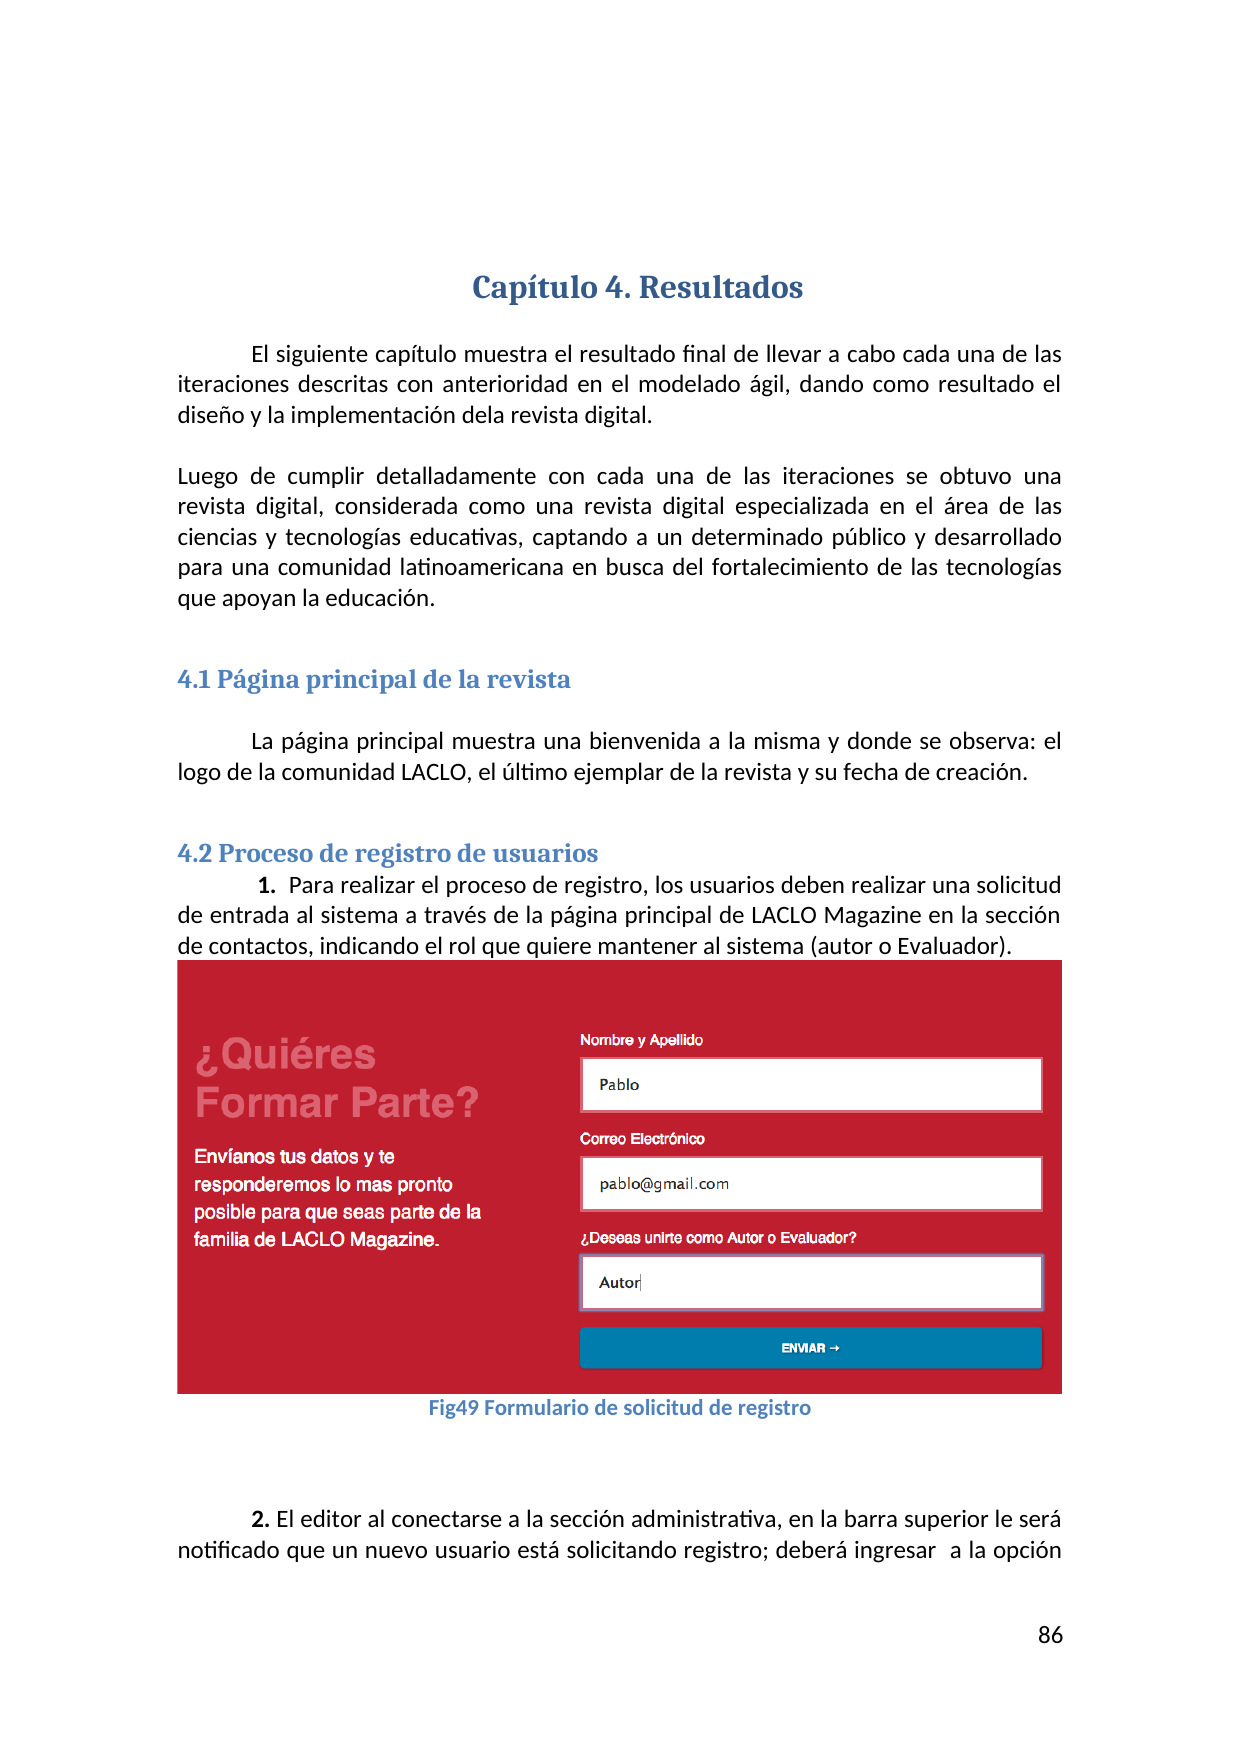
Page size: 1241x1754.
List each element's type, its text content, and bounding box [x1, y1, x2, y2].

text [177, 1503, 1063, 1564]
text El siguiente capítulo muestra el resultado final de llevar a cabo cada una de las iteraciones descritas con anterioridad en el modelado ágil, dando como resultado el diseño y la implementación dela revista digital. [177, 338, 1063, 429]
subtitle 4.2 Proceso de registro de usuarios [177, 838, 1063, 869]
picture [177, 960, 1062, 1394]
text Fig49 Formulario de solicitud de registro [177, 1393, 1063, 1421]
subtitle Capítulo 4. Resultados [398, 269, 1063, 307]
text 1. Para realizar el proceso de registro, los usuarios deben realizar una solicitud de entrada al sistema a través de la página principal de LACLO Magazine en la sección de contactos, indicando el rol que quiere mantener al sistema (autor o Evaluador). [177, 869, 1063, 961]
subtitle 4.1 Página principal de la revista [177, 664, 1063, 695]
text Luego de cumplir detalladamente con cada una de las iteraciones se obtuvo una revista digital, considerada como una revista digital especializada en el área de las ciencias y tecnologías educativas, captando a un determinado público y desarrollado para una comunidad latinoamericana en busca del fortalecimiento de las tecnologías que apoyan la educación. [177, 460, 1063, 612]
text La página principal muestra una bienvenida a la misma y donde se observa: el logo de la comunidad LACLO, el último ejemplar de la revista y su fecha de creación. [177, 725, 1063, 786]
